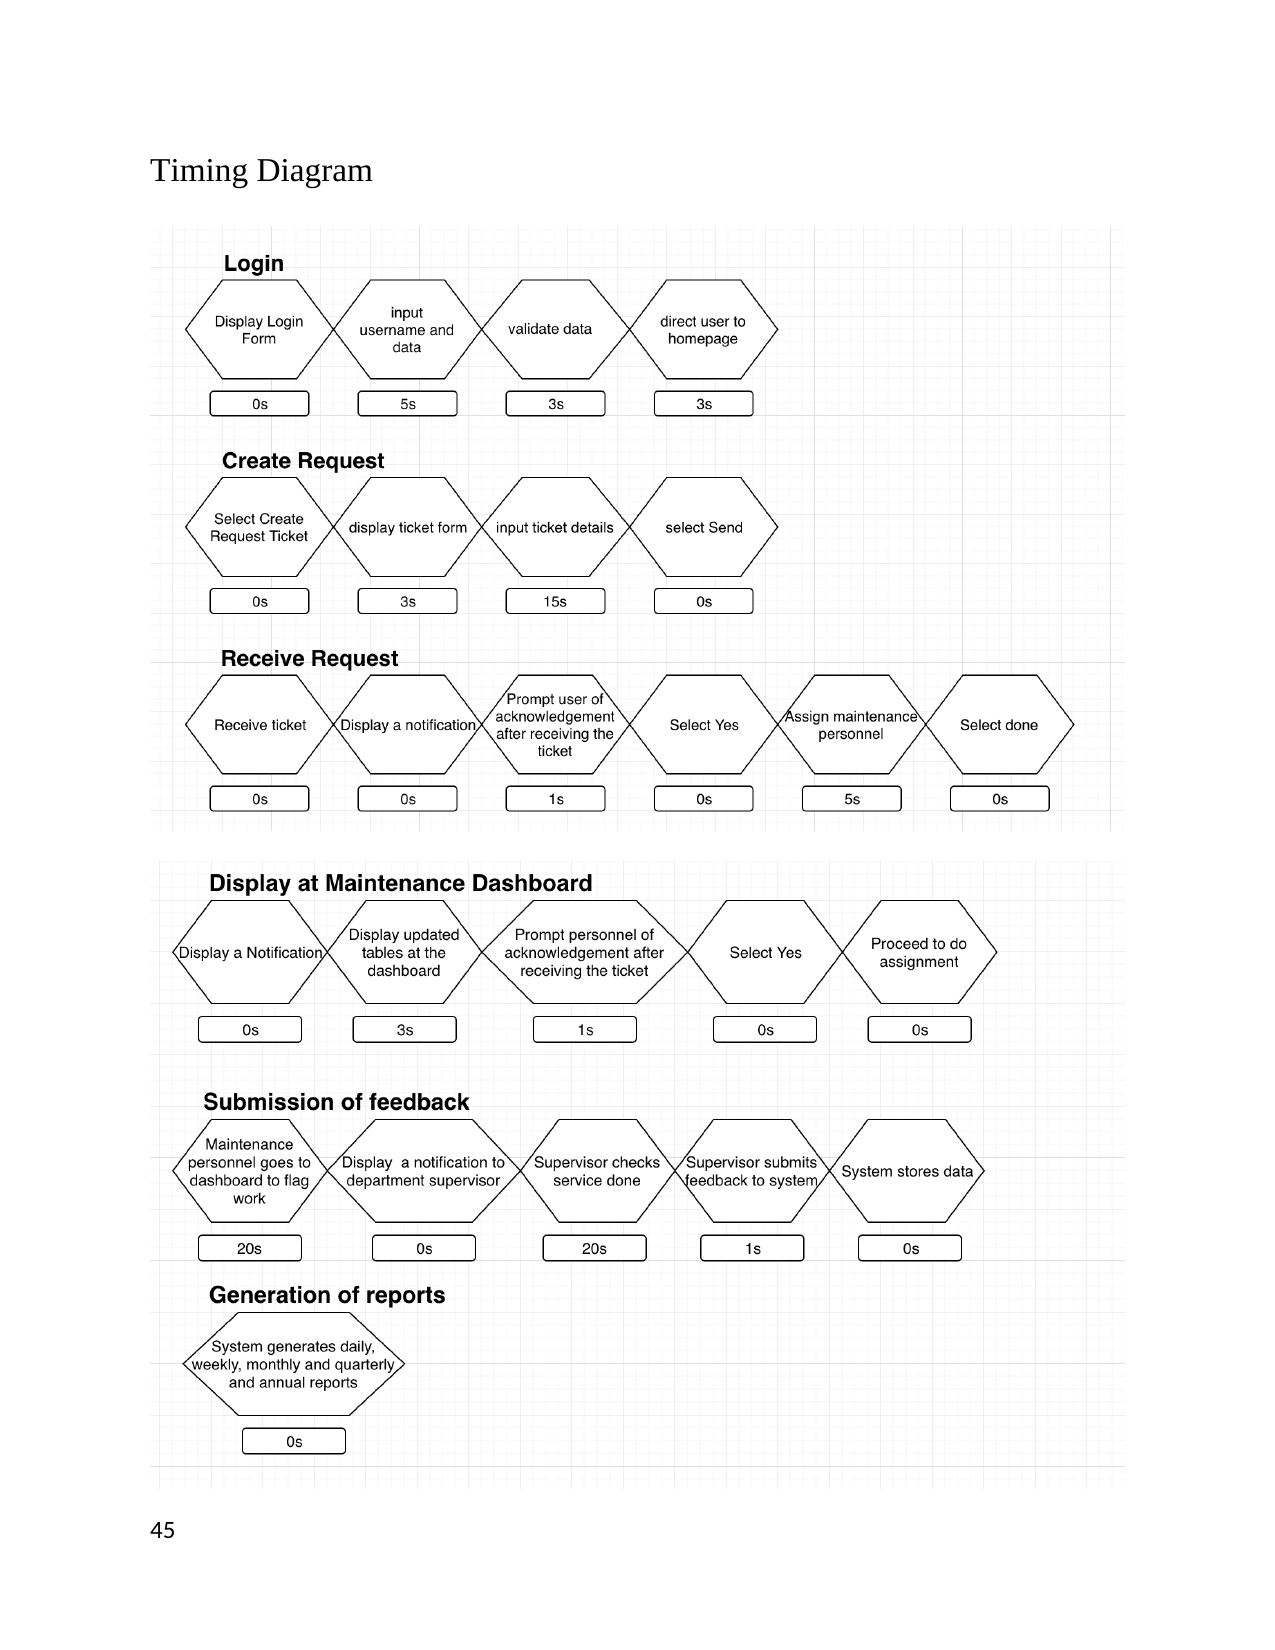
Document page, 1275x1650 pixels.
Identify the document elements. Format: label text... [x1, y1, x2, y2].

picture [150, 226, 1125, 831]
text Timing Diagram [150, 150, 1125, 188]
picture [150, 861, 1125, 1489]
